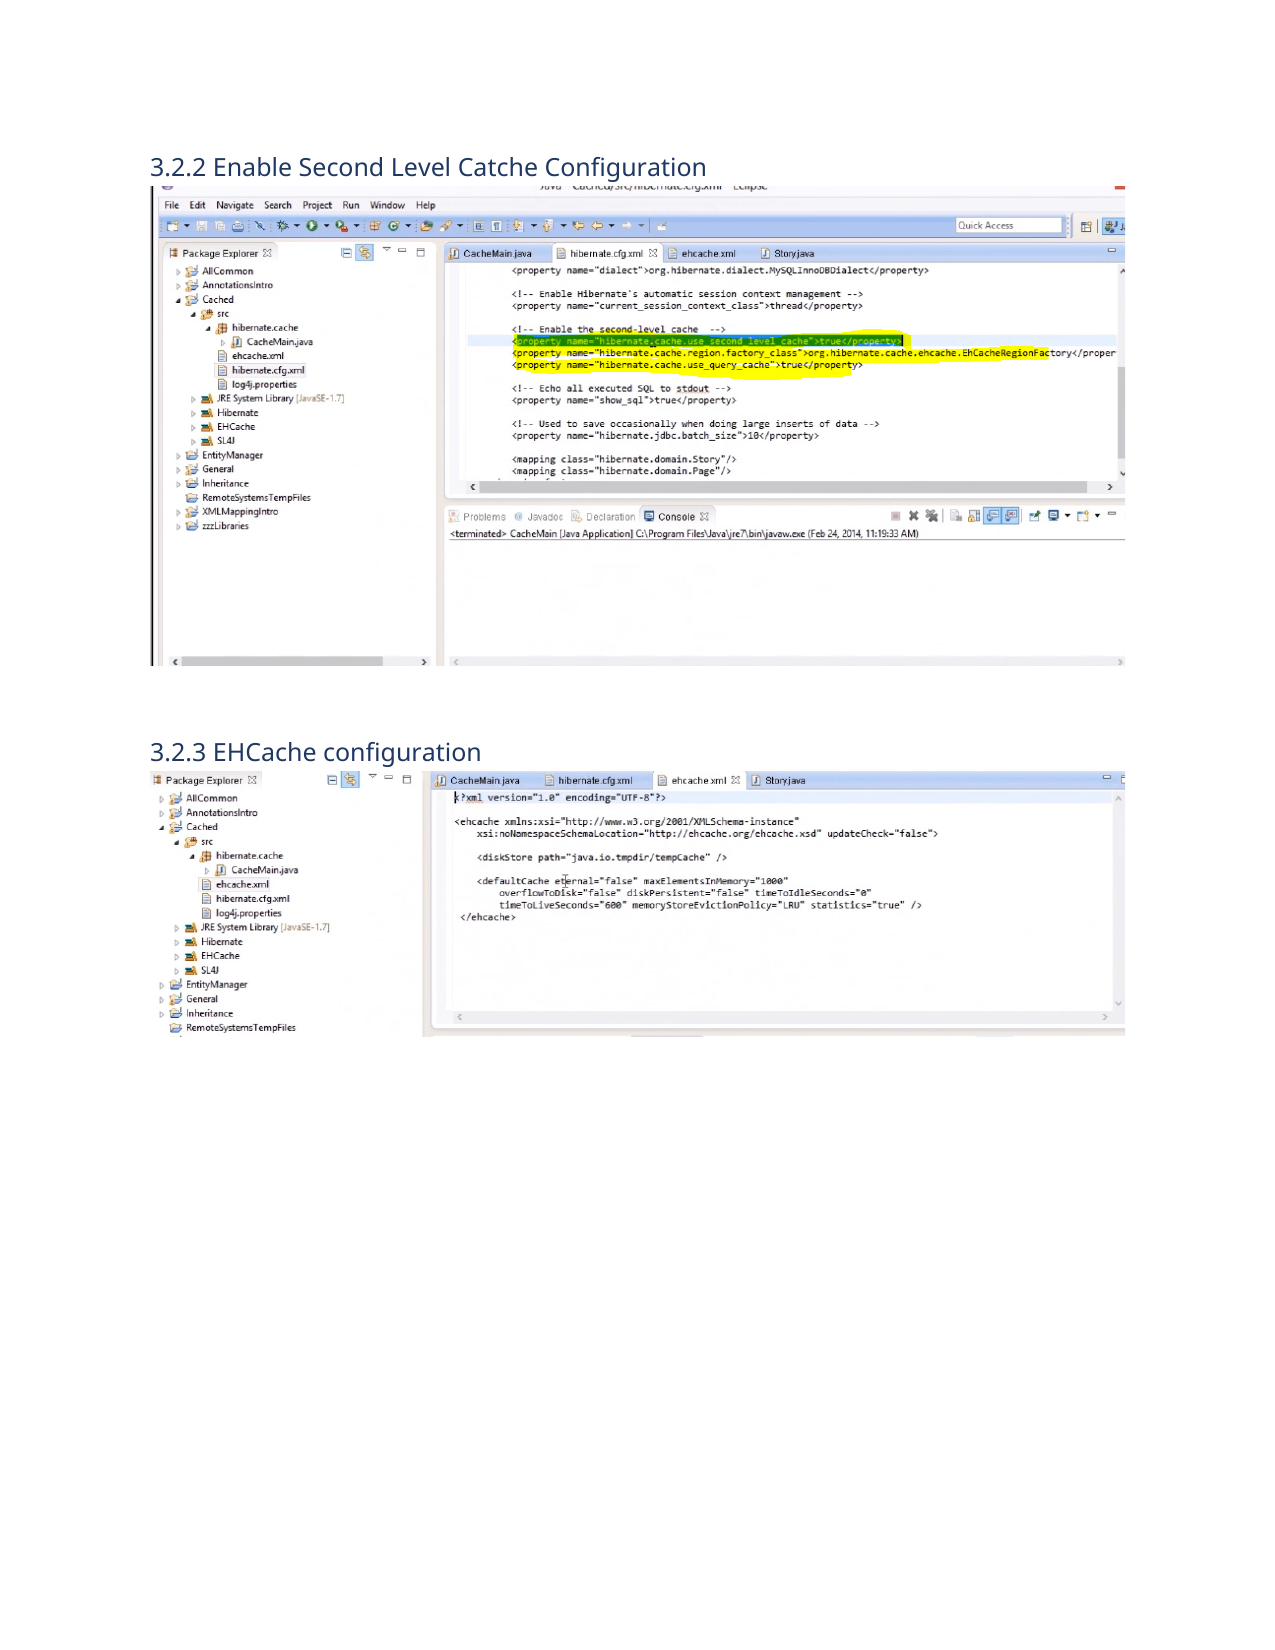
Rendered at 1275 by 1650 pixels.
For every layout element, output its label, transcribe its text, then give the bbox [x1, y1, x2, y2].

picture [150, 771, 1125, 1037]
subtitle 3.2.3 EHCache configuration [150, 735, 1125, 769]
subtitle 3.2.2 Enable Second Level Catche Configuration [150, 150, 1125, 184]
picture [150, 186, 1125, 666]
